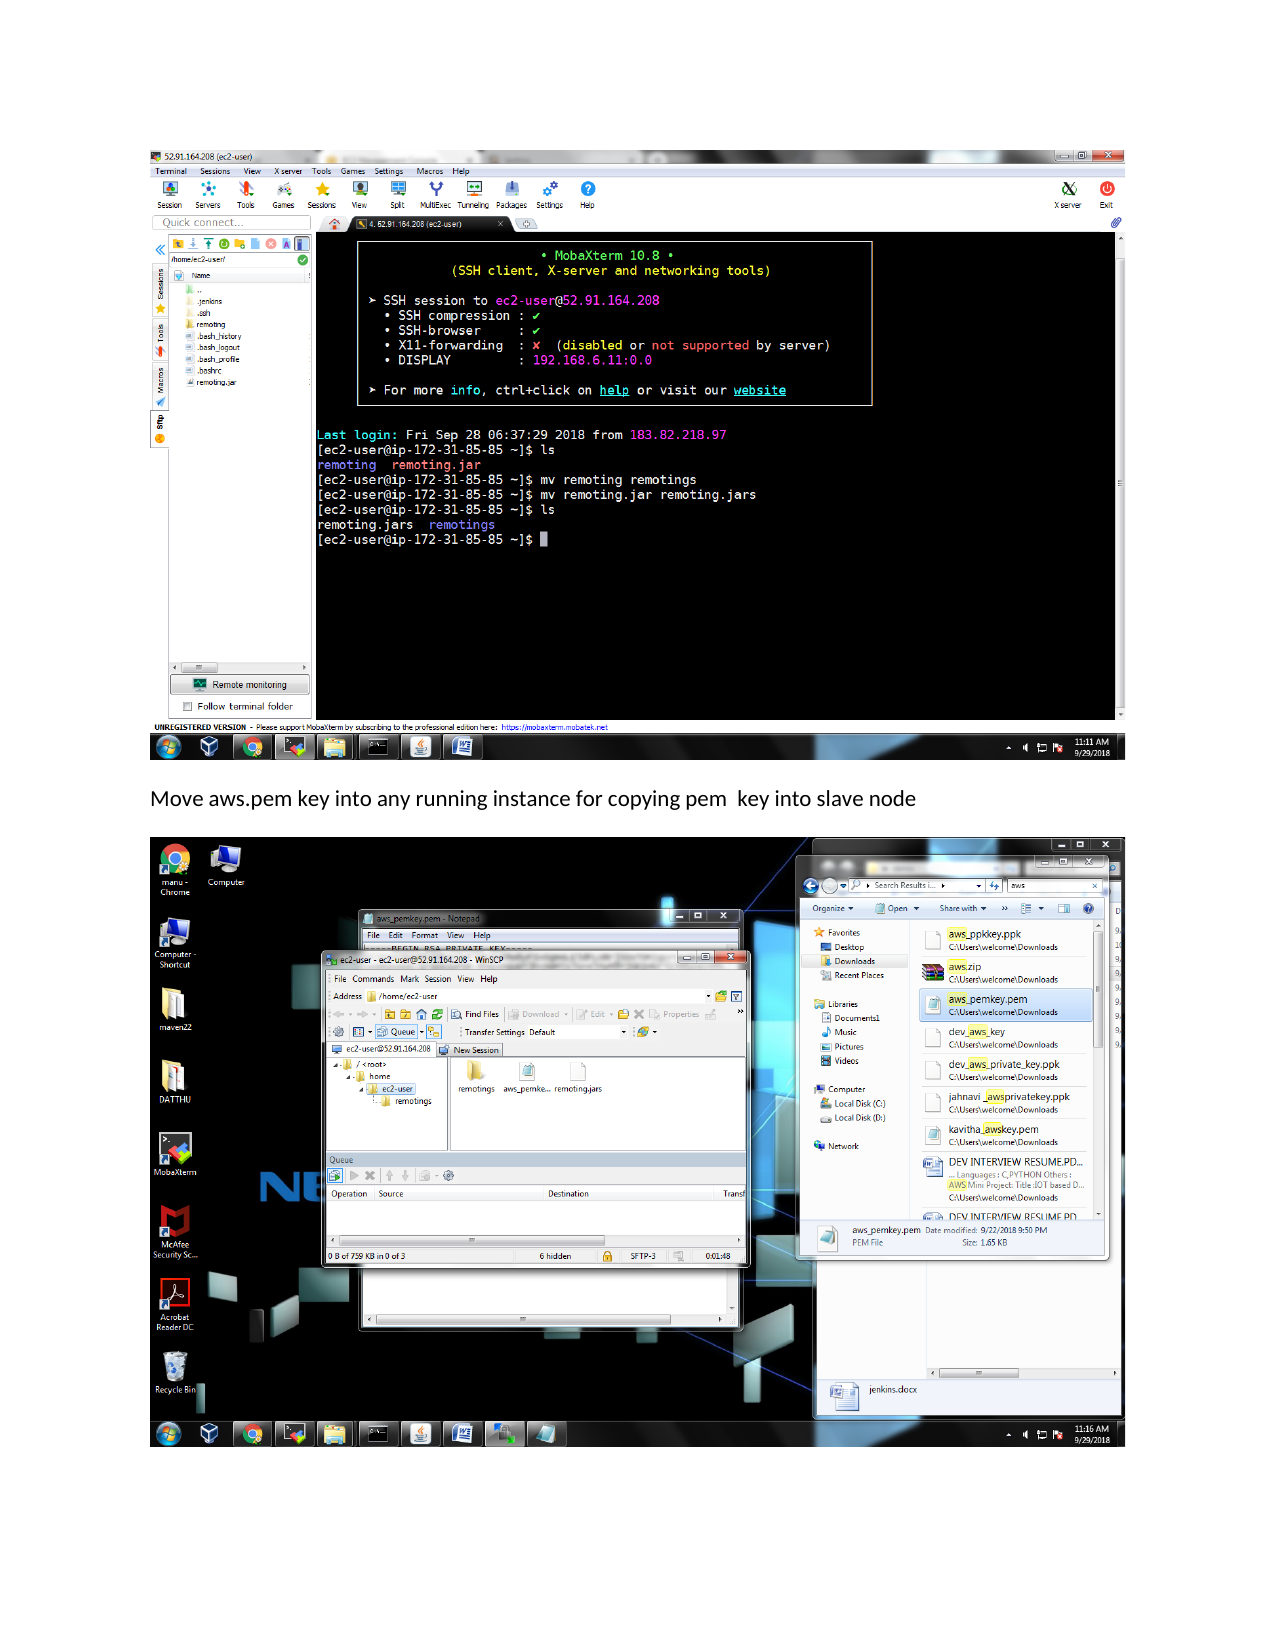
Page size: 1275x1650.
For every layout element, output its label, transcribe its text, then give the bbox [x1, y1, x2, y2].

picture [150, 837, 1125, 1447]
text Move aws.pem key into any running instance for copying pem key into slave node [150, 784, 1125, 812]
picture [150, 150, 1125, 760]
